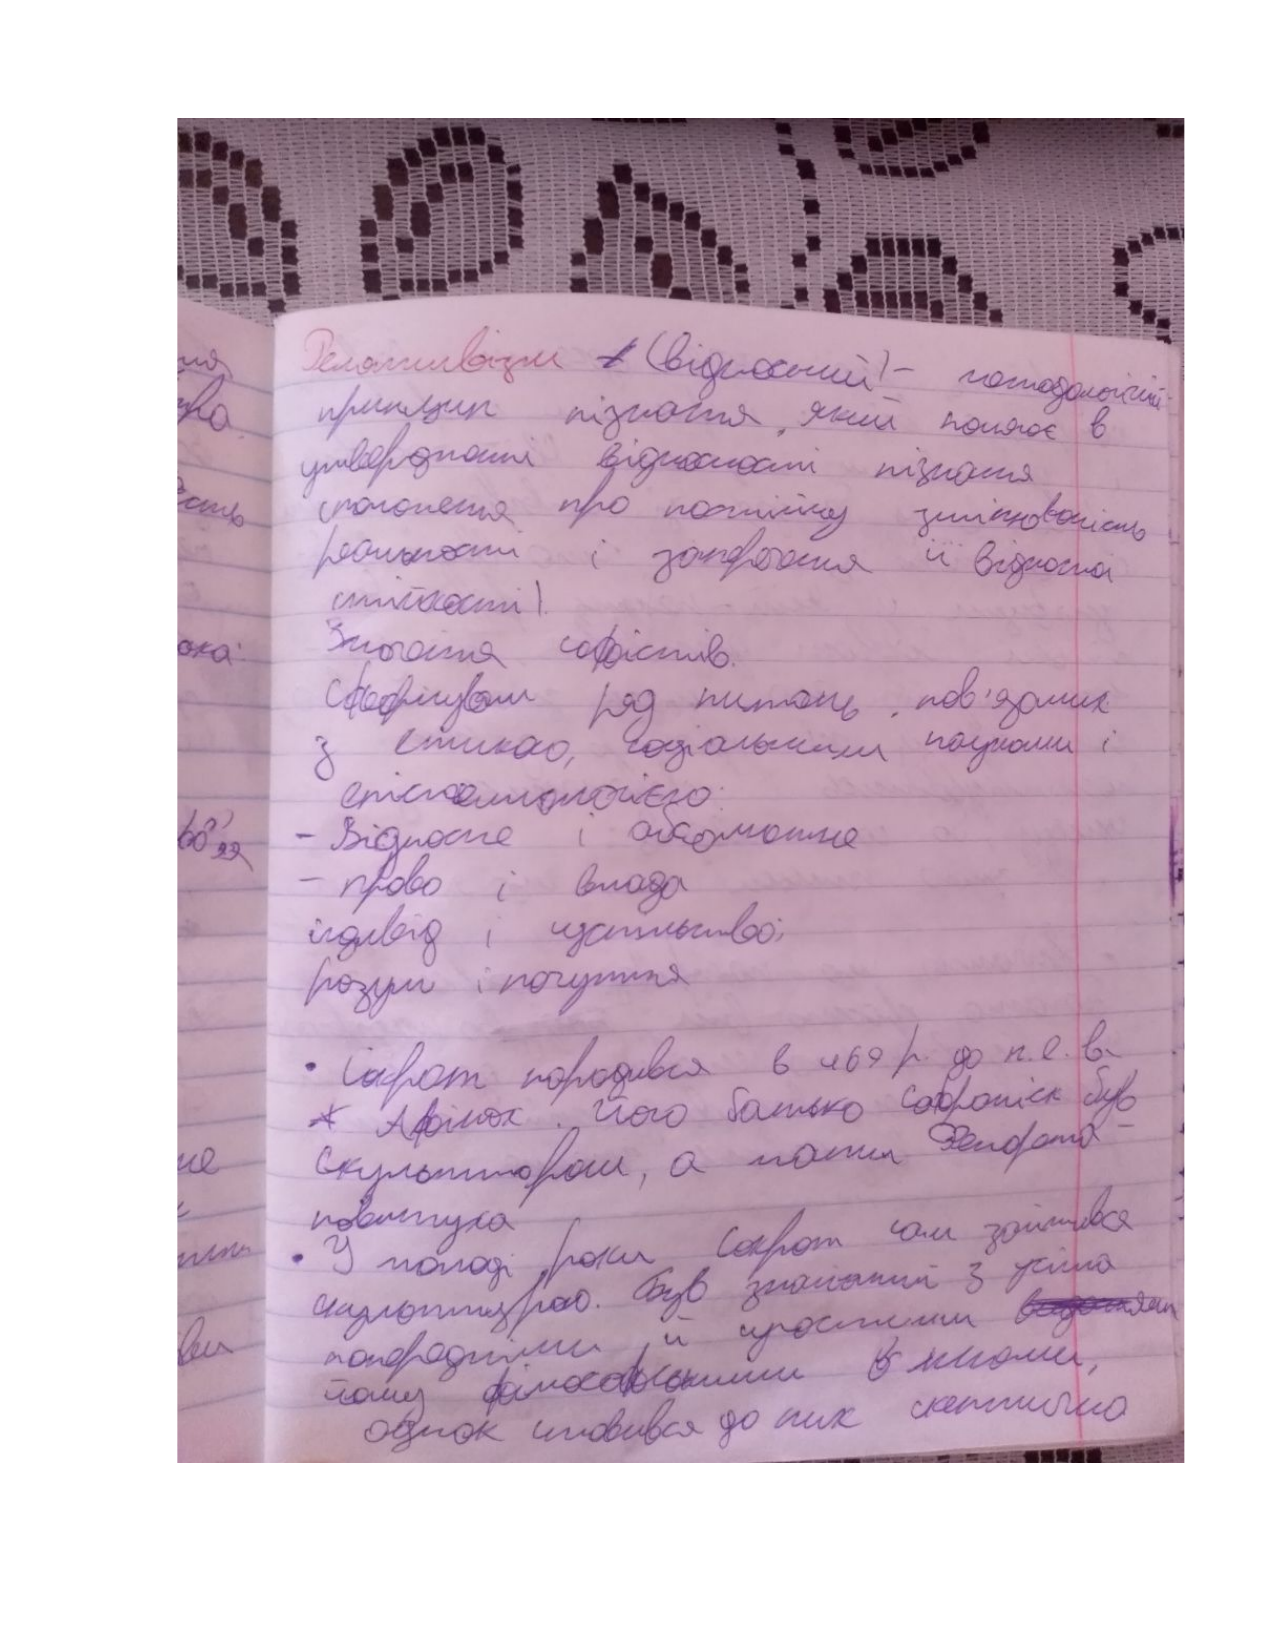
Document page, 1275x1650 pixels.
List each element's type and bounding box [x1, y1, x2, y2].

picture [177, 118, 1185, 1463]
